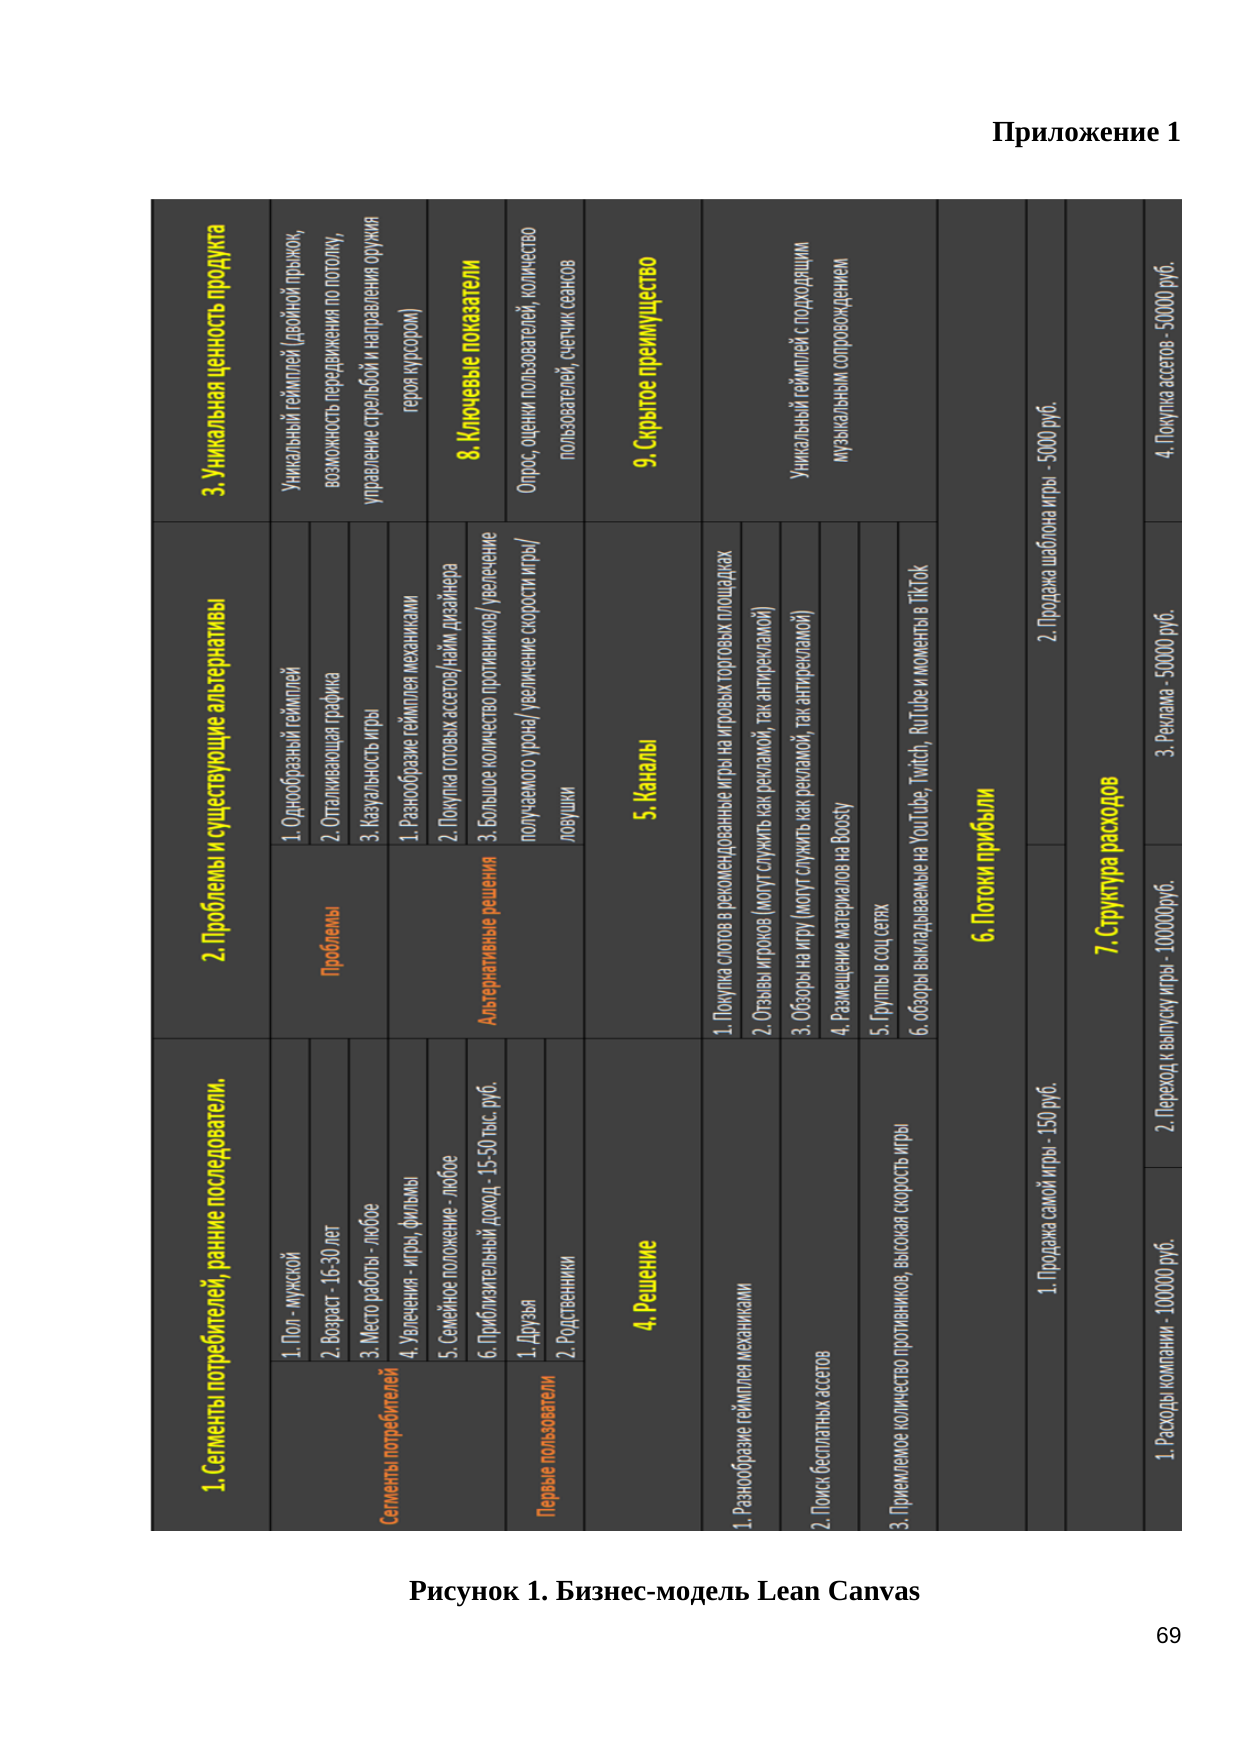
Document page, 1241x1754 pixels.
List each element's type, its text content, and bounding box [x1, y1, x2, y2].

picture [152, 200, 1182, 1529]
text Рисунок 1. Бизнес-модель Lean Canvas [148, 1573, 1181, 1606]
text Приложение 1 [148, 114, 1181, 147]
